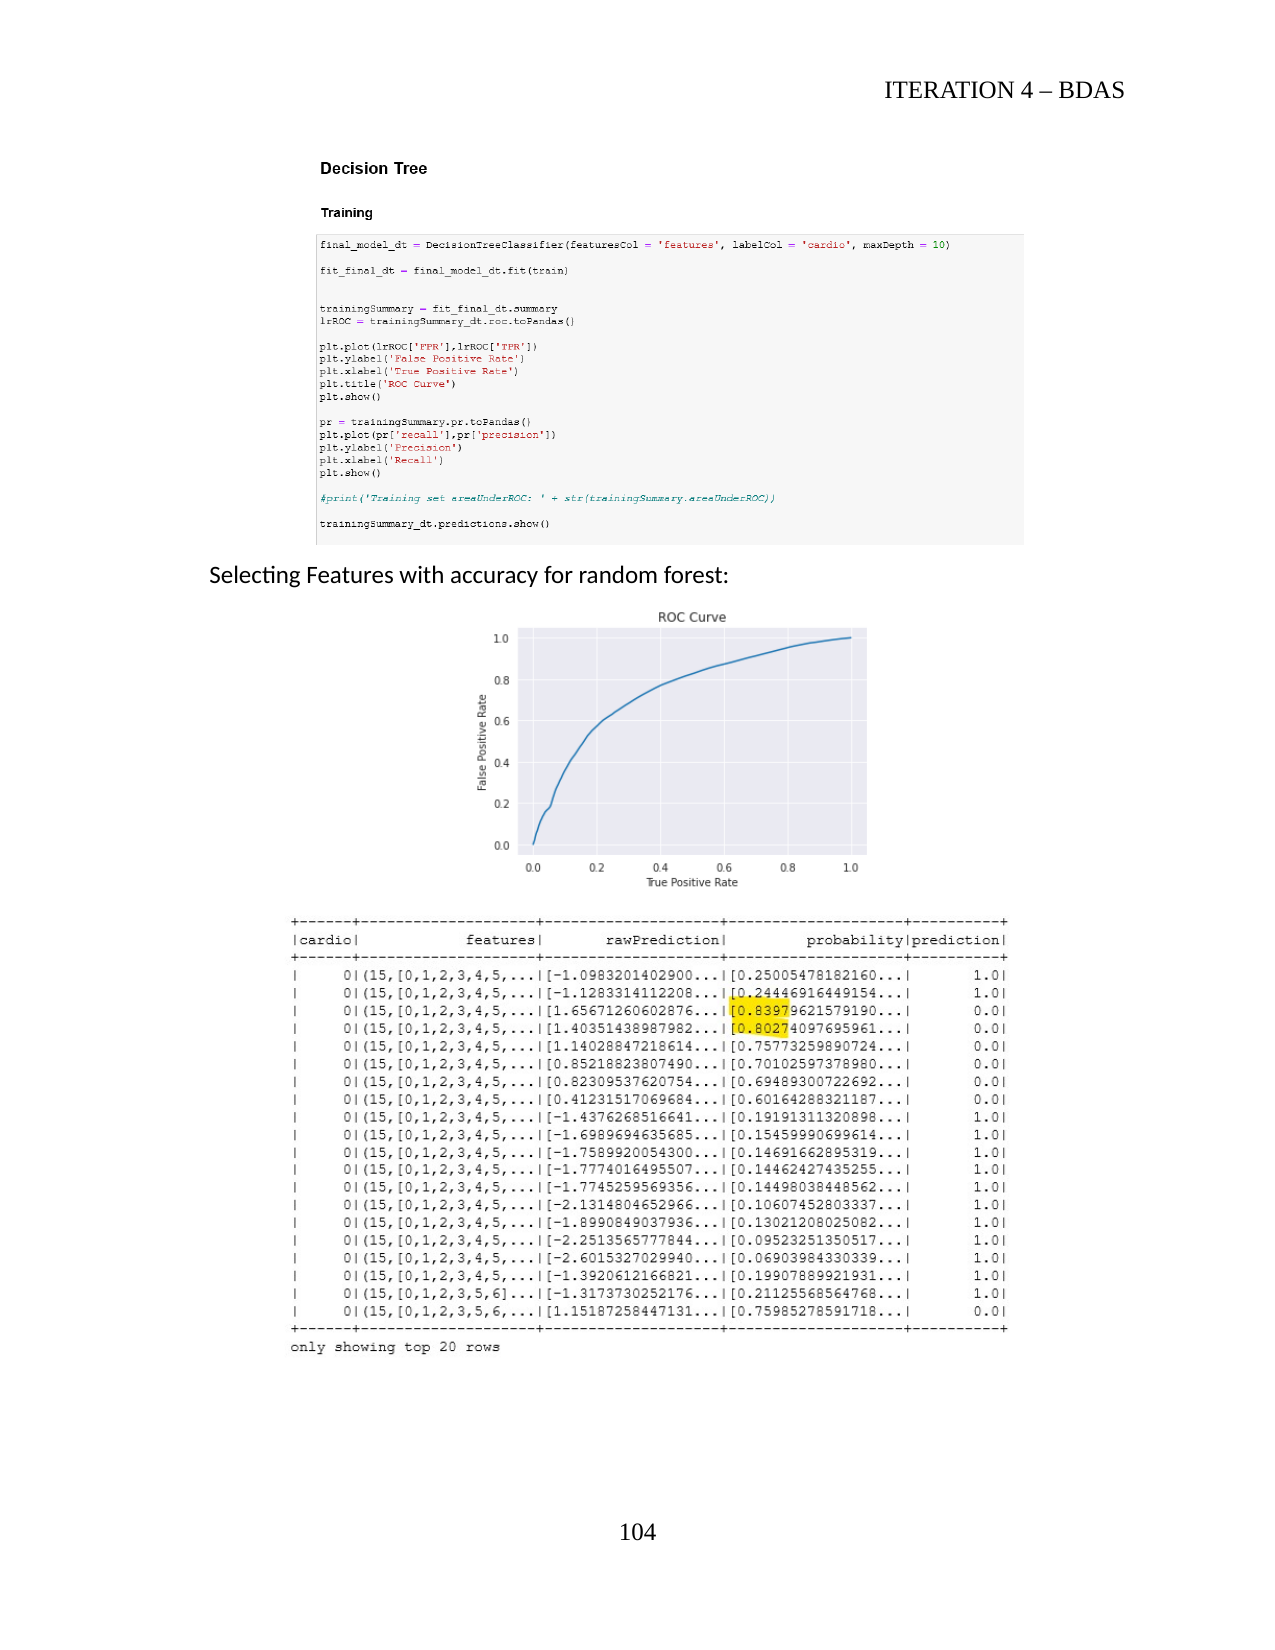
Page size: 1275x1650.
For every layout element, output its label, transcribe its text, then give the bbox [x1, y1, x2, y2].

picture [466, 604, 869, 902]
picture [284, 915, 1050, 1373]
list Selecting Features with accuracy for random forest: [209, 559, 1125, 589]
picture [310, 150, 1024, 545]
